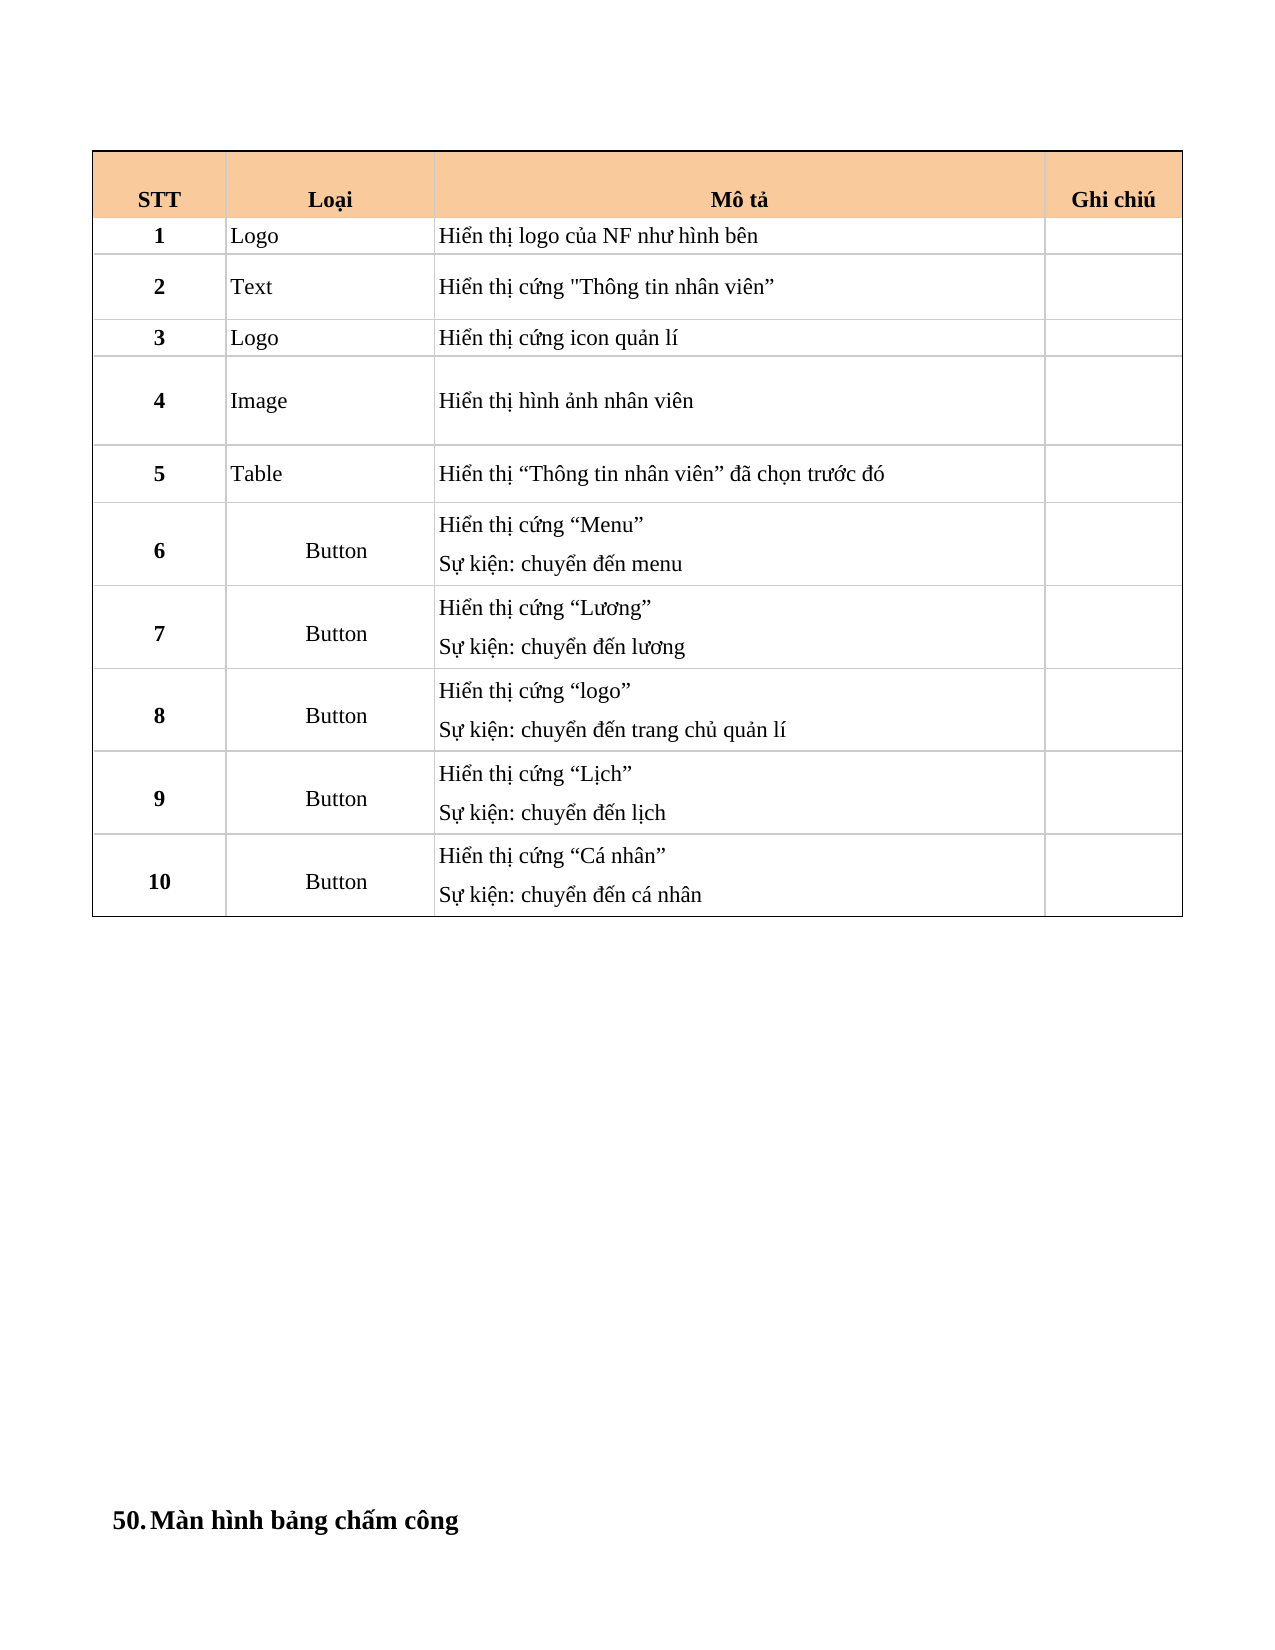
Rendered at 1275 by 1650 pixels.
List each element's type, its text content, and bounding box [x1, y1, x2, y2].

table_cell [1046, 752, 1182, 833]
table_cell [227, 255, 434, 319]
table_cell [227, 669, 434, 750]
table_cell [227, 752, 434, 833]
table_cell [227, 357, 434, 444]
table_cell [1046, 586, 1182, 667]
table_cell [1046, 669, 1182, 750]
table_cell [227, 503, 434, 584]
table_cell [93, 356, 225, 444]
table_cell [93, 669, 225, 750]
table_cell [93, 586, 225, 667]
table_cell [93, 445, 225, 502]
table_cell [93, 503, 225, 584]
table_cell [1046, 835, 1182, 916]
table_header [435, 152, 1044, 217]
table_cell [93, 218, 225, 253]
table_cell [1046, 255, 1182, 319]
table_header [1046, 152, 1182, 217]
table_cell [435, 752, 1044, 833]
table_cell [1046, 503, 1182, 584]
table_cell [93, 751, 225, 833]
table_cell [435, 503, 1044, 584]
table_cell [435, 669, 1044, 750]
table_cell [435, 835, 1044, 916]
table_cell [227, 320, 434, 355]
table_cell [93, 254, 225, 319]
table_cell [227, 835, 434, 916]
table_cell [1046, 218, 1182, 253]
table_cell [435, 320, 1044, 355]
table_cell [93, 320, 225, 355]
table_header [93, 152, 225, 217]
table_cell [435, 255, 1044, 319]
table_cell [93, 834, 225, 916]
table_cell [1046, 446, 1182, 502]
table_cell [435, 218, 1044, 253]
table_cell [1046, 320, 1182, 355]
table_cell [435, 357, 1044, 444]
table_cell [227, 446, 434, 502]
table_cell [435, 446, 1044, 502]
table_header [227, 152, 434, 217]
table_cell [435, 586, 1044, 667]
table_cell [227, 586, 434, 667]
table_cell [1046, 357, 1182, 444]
list Màn hình bảng chấm công [112, 1504, 1125, 1535]
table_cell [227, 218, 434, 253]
